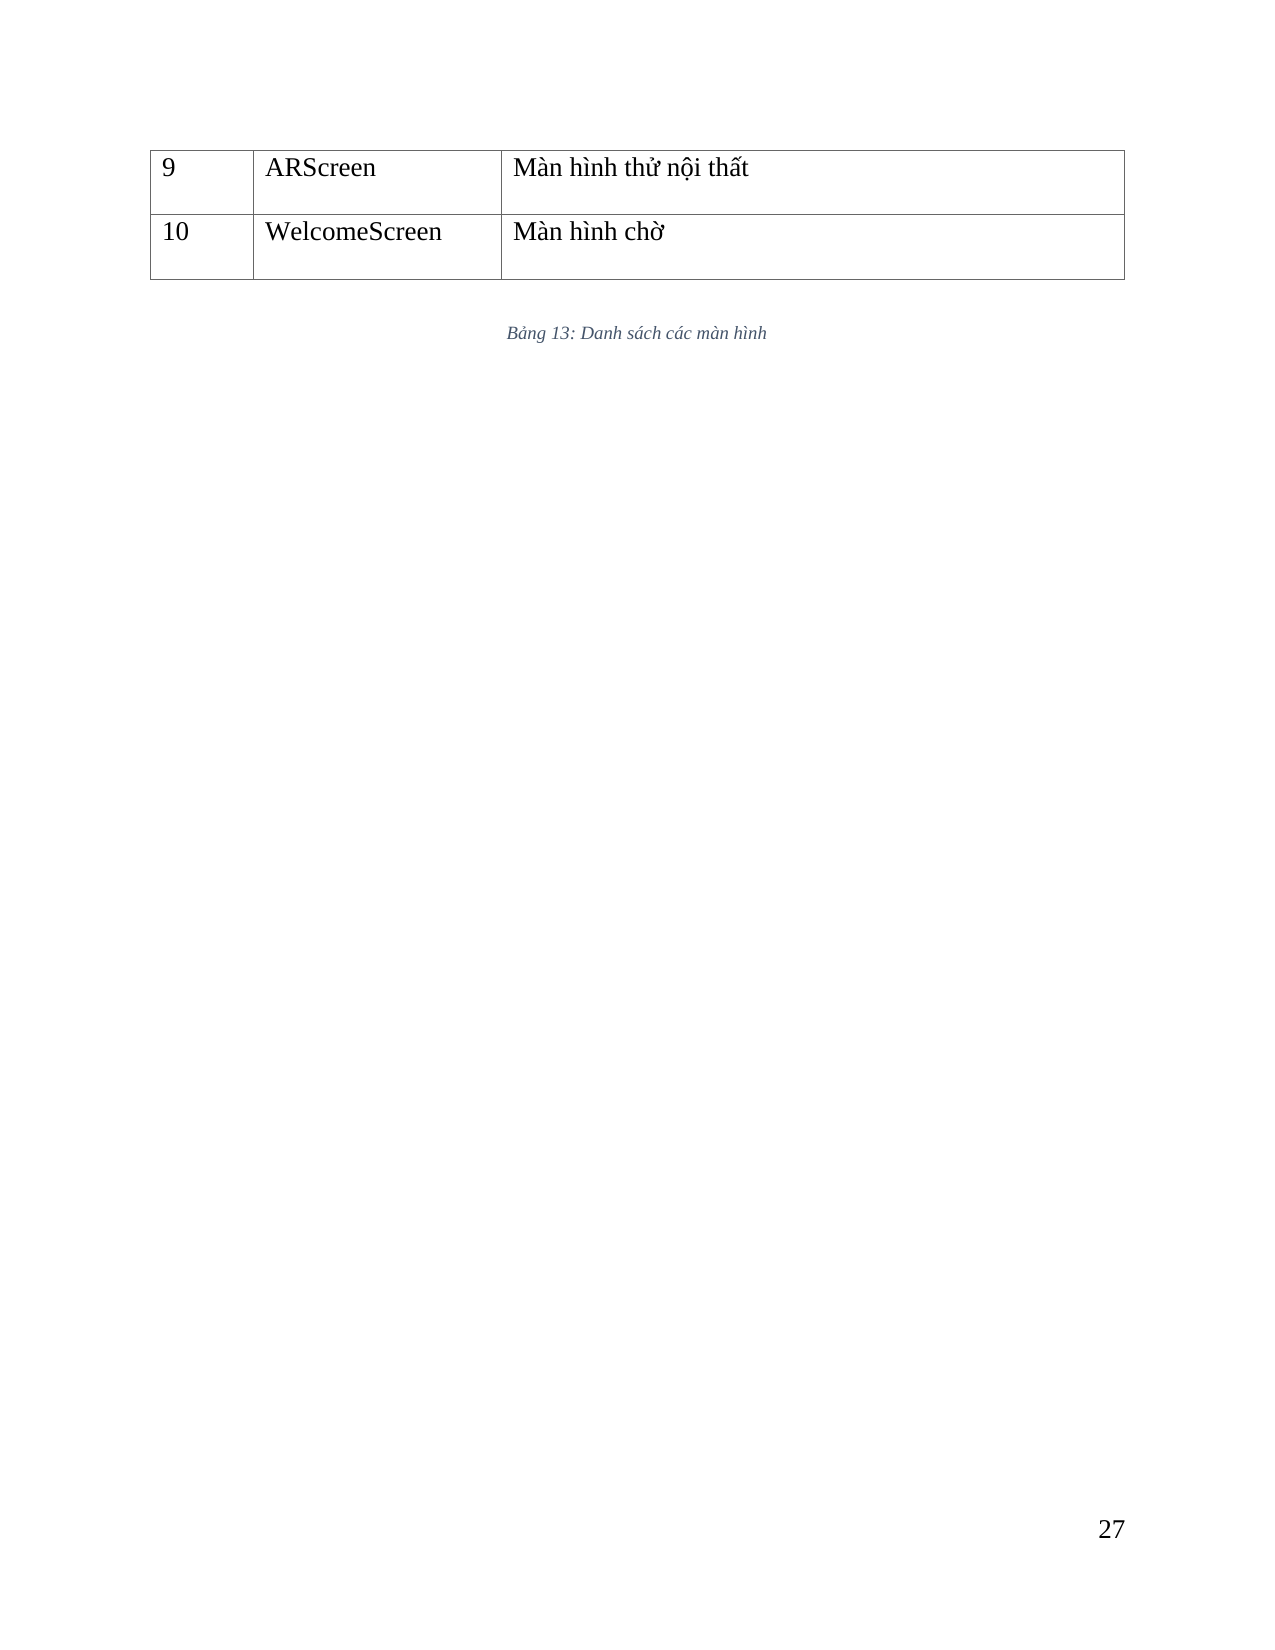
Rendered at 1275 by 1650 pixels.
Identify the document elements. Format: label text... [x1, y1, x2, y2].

table_cell 9 [151, 151, 253, 214]
table_cell Màn hình chờ [502, 215, 1124, 279]
text Bảng 13: Danh sách các màn hình [150, 322, 1125, 344]
table_cell Màn hình thử nội thất [502, 151, 1124, 214]
table_cell WelcomeScreen [254, 215, 501, 279]
table_cell 10 [151, 215, 253, 279]
table_cell ARScreen [254, 151, 501, 214]
